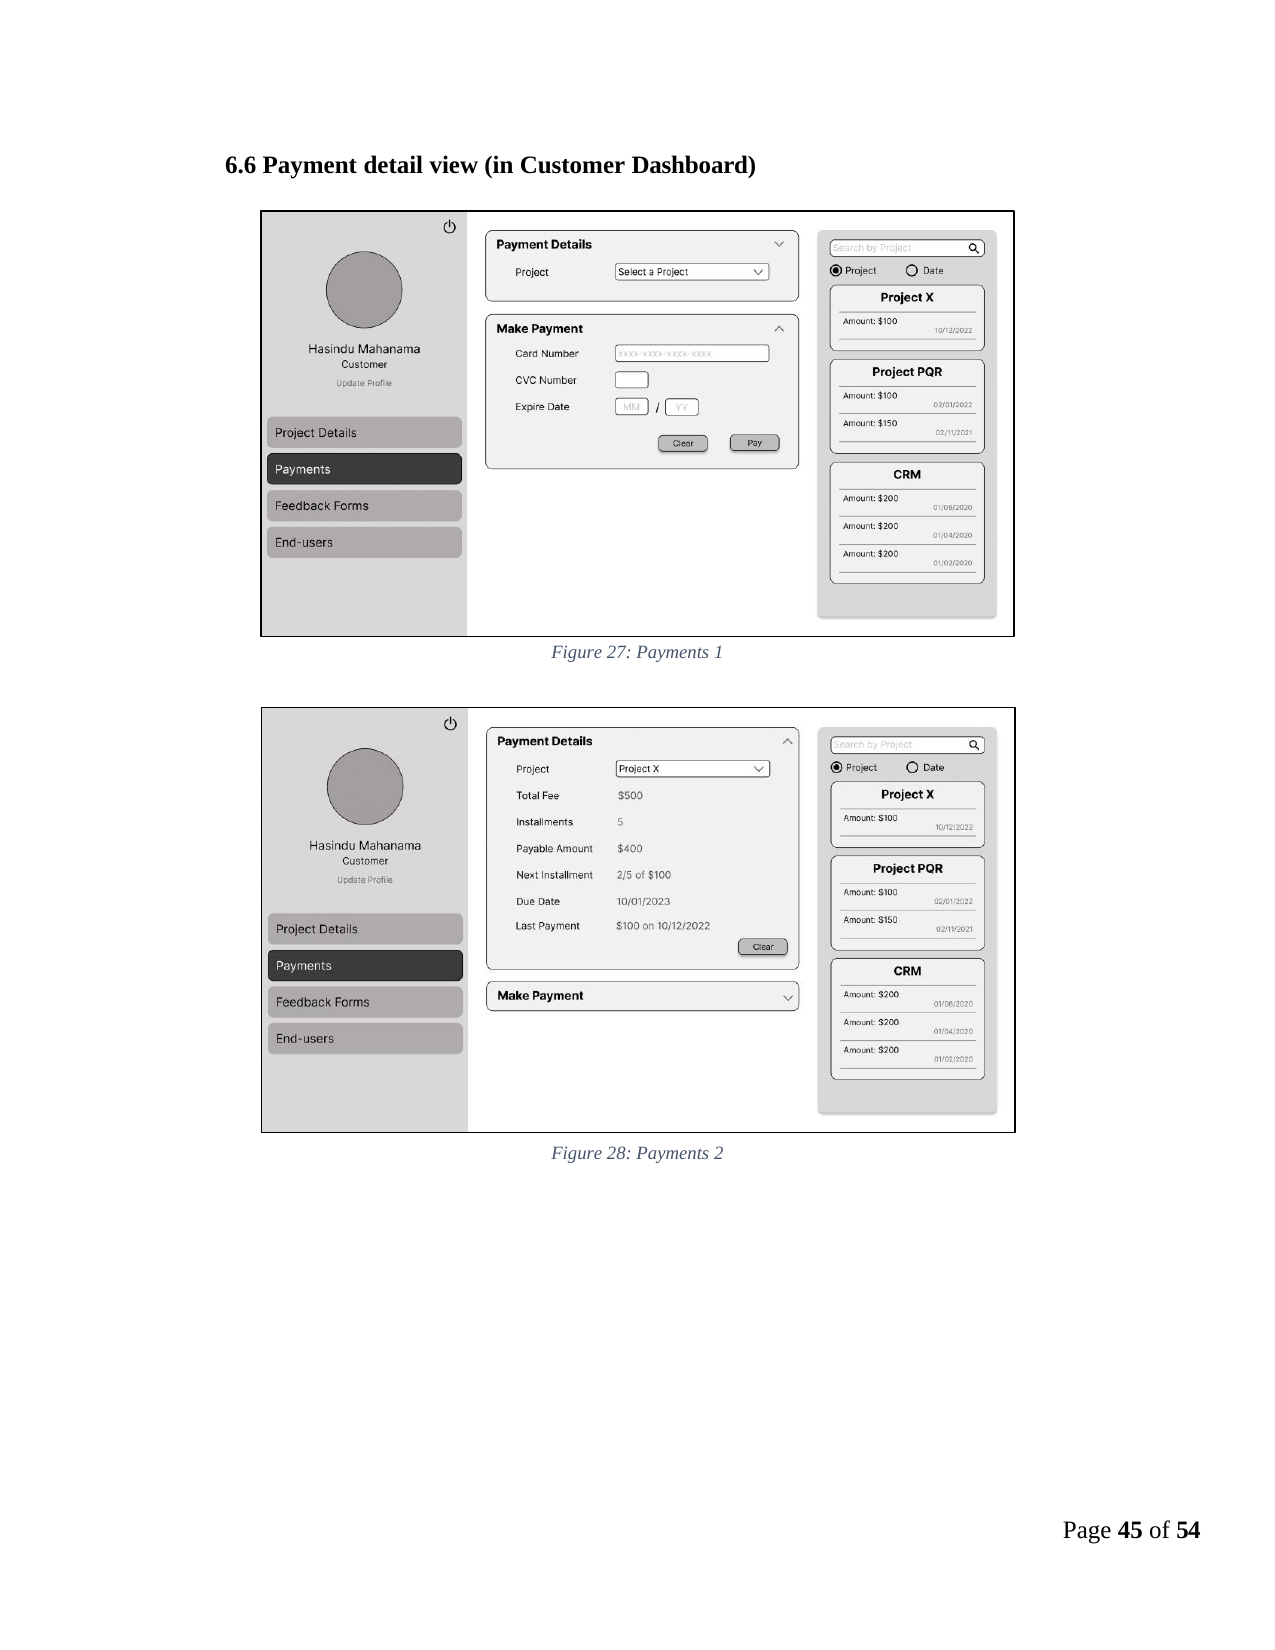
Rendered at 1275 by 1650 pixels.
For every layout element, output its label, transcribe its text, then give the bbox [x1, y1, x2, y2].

text Figure 27: Payments 1 [184, 641, 1092, 662]
picture [262, 212, 998, 636]
picture [262, 708, 1003, 712]
text Figure 28: Payments 2 [184, 712, 1092, 1163]
